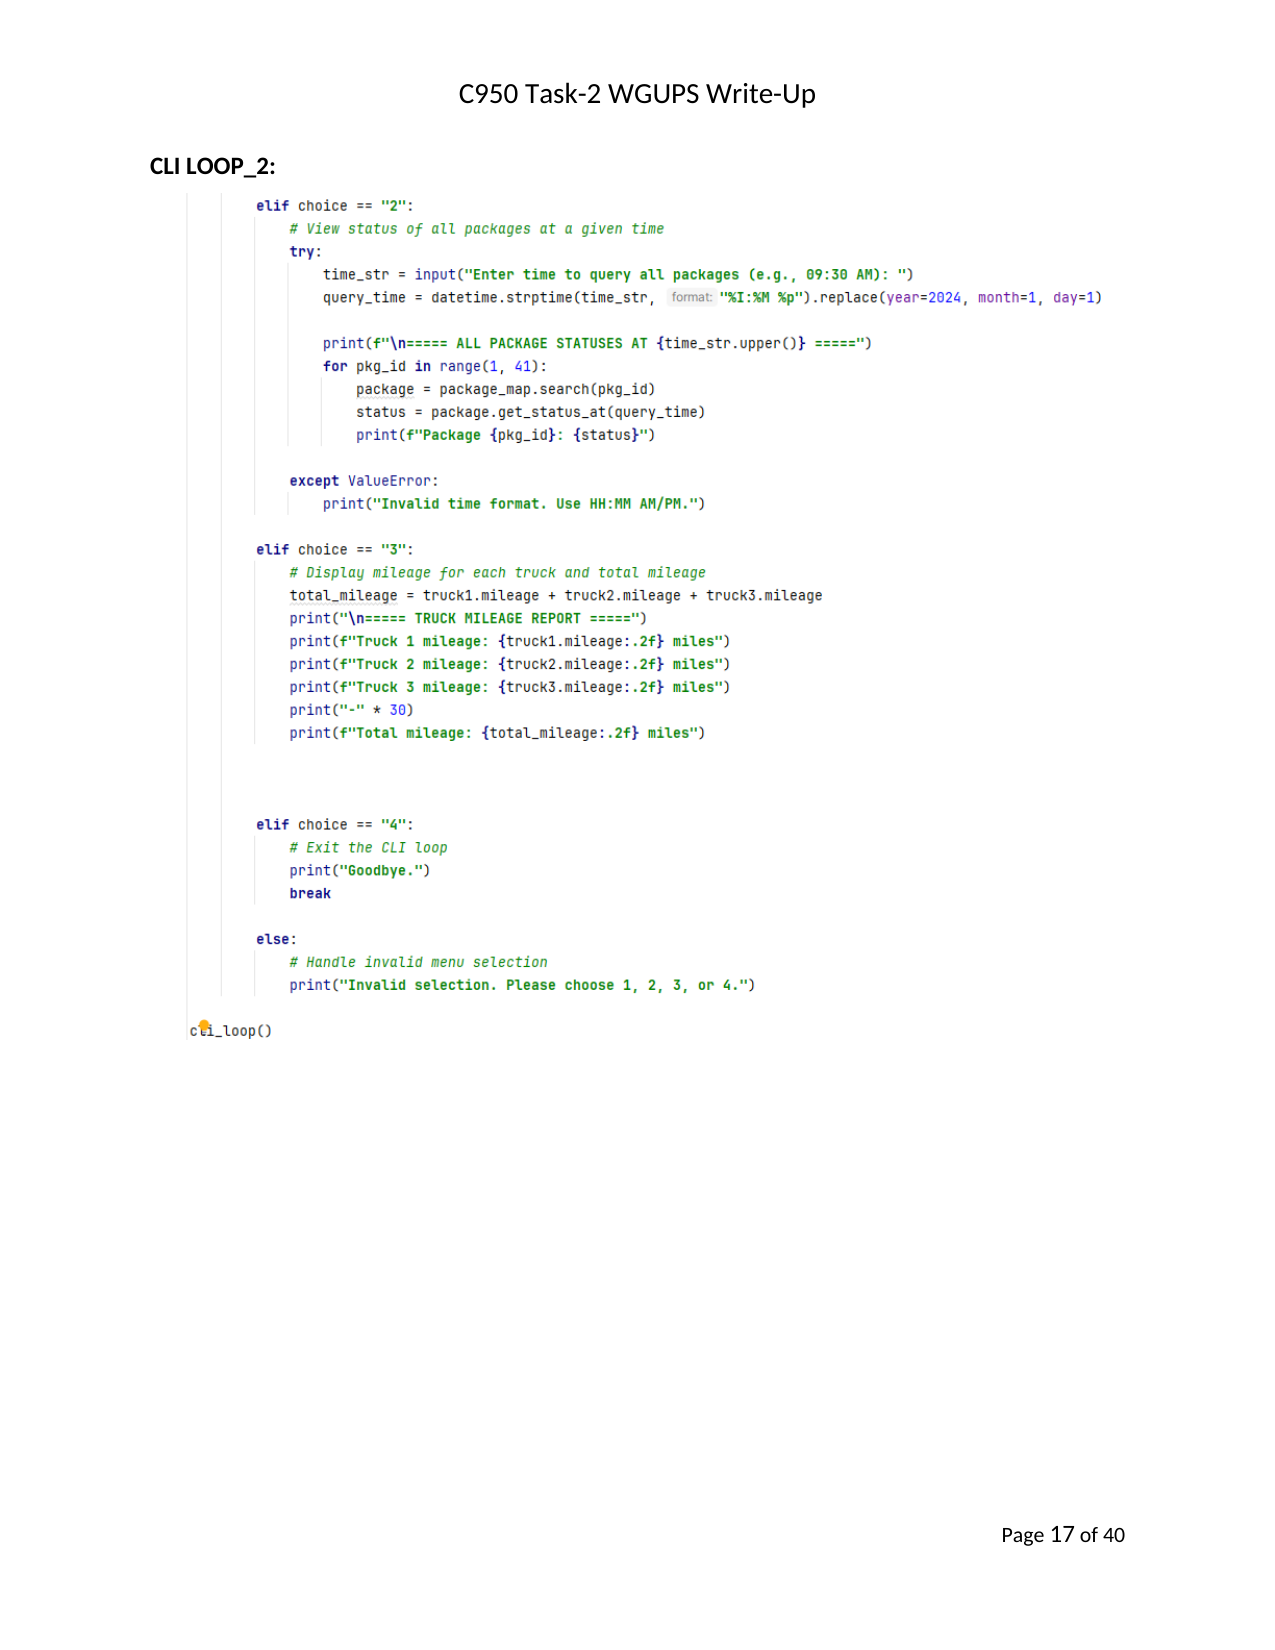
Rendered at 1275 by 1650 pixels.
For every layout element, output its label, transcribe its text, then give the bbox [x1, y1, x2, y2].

picture [150, 193, 1125, 1040]
text CLI LOOP_2: [150, 150, 1125, 193]
